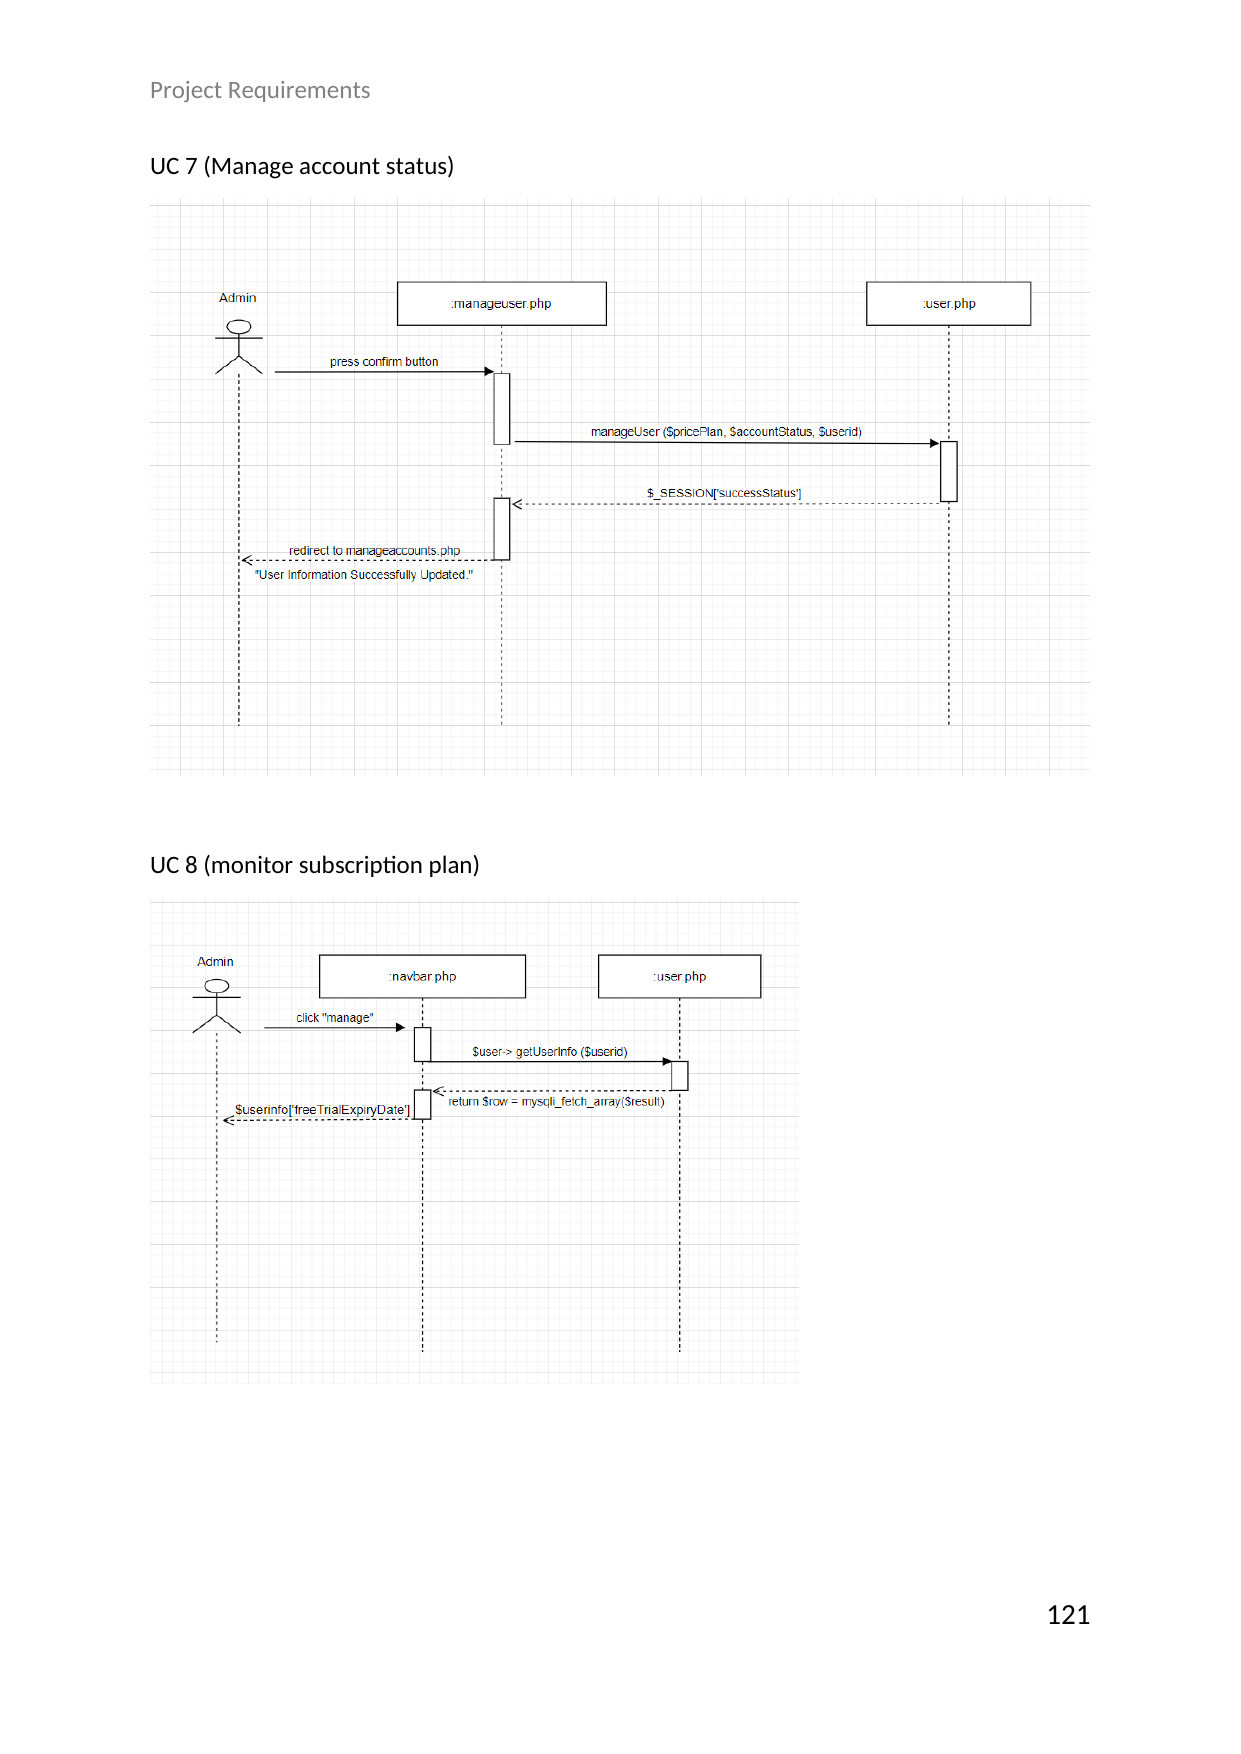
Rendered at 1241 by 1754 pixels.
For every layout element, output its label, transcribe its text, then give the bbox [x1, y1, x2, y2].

text UC 7 (Manage account status) [150, 150, 1090, 181]
text UC 8 (monitor subscription plan) [150, 849, 1090, 880]
picture [150, 198, 1091, 776]
picture [150, 898, 800, 1384]
